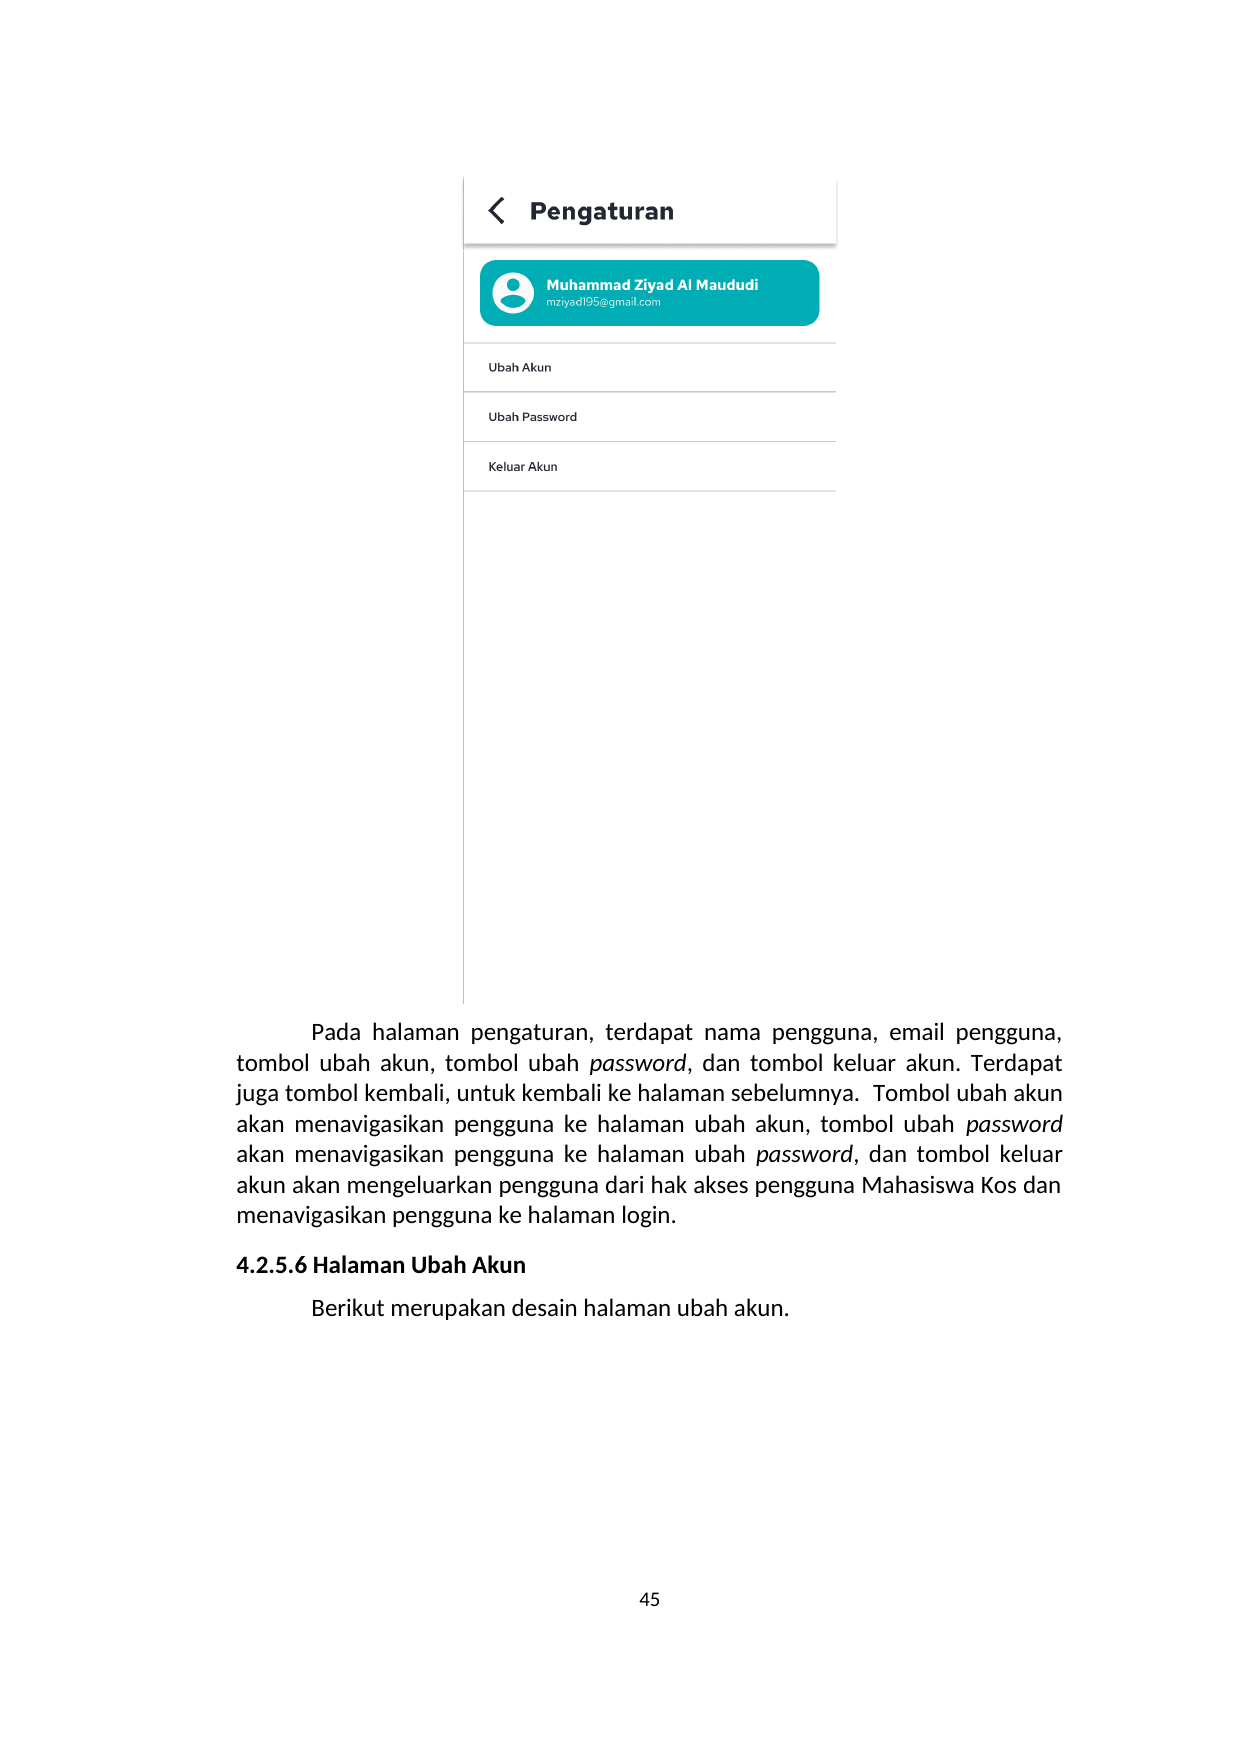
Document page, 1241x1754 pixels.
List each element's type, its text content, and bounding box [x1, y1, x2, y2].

picture [459, 177, 840, 1004]
subtitle Halaman Ubah Akun [236, 1249, 1063, 1279]
text Pada halaman pengaturan, terdapat nama pengguna, email pengguna, tombol ubah akun, tombol ubah password, dan tombol keluar akun. Terdapat juga tombol kembali, untuk kembali ke halaman sebelumnya. Tombol ubah akun akan menavigasikan pengguna ke halaman ubah akun, tombol ubah password akan menavigasikan pengguna ke halaman ubah password, dan tombol keluar akun akan mengeluarkan pengguna dari hak akses pengguna Mahasiswa Kos dan menavigasikan pengguna ke halaman login. [236, 1016, 1063, 1230]
text Berikut merupakan desain halaman ubah akun. [236, 1292, 1063, 1322]
